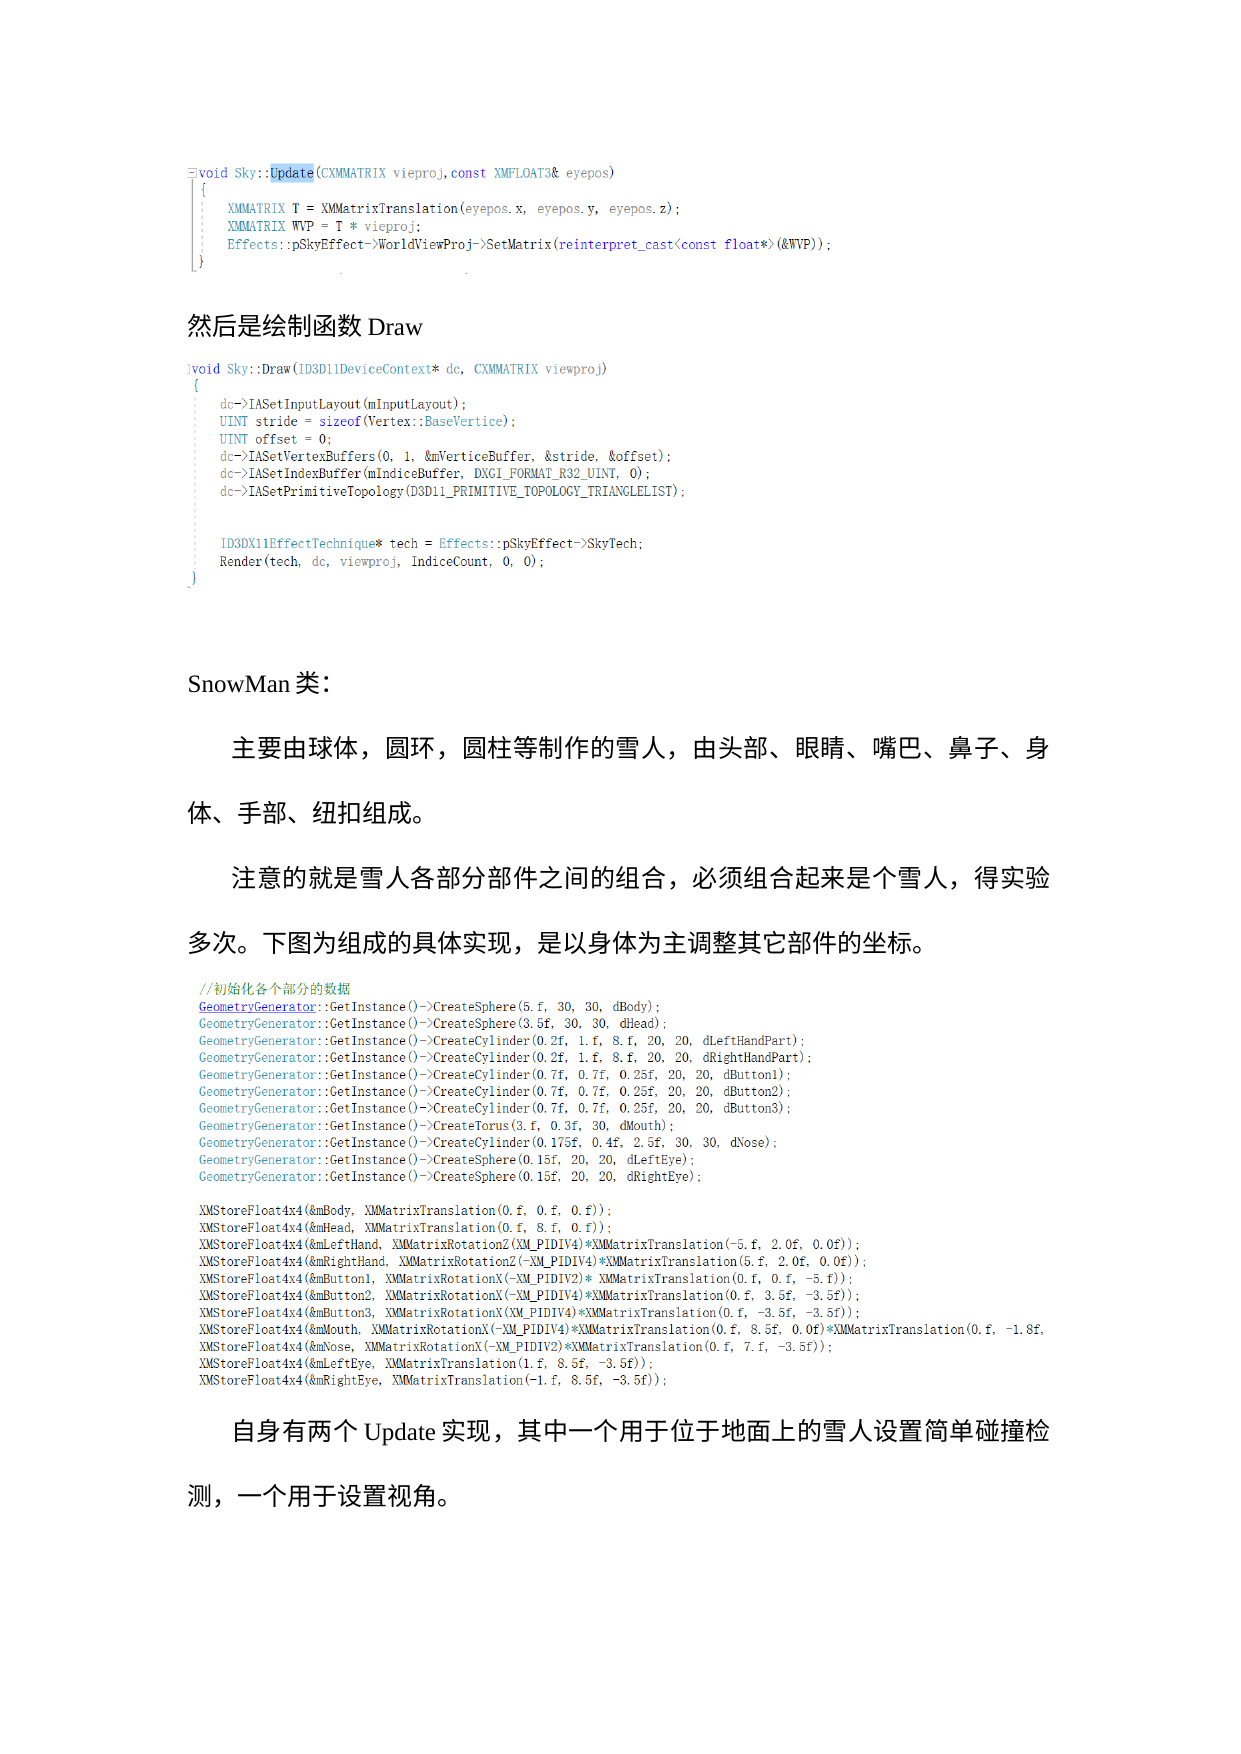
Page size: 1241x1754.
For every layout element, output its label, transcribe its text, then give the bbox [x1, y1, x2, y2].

text 注意的就是雪人各部分部件之间的组合，必须组合起来是个雪人，得实验多次。下图为组成的具体实现，是以身体为主调整其它部件的坐标。 [187, 844, 1053, 974]
text SnowMan类： [187, 649, 1053, 714]
text 自身有两个Update实现，其中一个用于位于地面上的雪人设置简单碰撞检测，一个用于设置视角。 [187, 1397, 1053, 1527]
picture [187, 974, 1053, 1391]
picture [187, 162, 1053, 274]
text 然后是绘制函数Draw [187, 292, 1053, 357]
text 主要由球体，圆环，圆柱等制作的雪人，由头部、眼睛、嘴巴、鼻子、身体、手部、纽扣组成。 [187, 714, 1053, 844]
picture [187, 357, 1053, 589]
